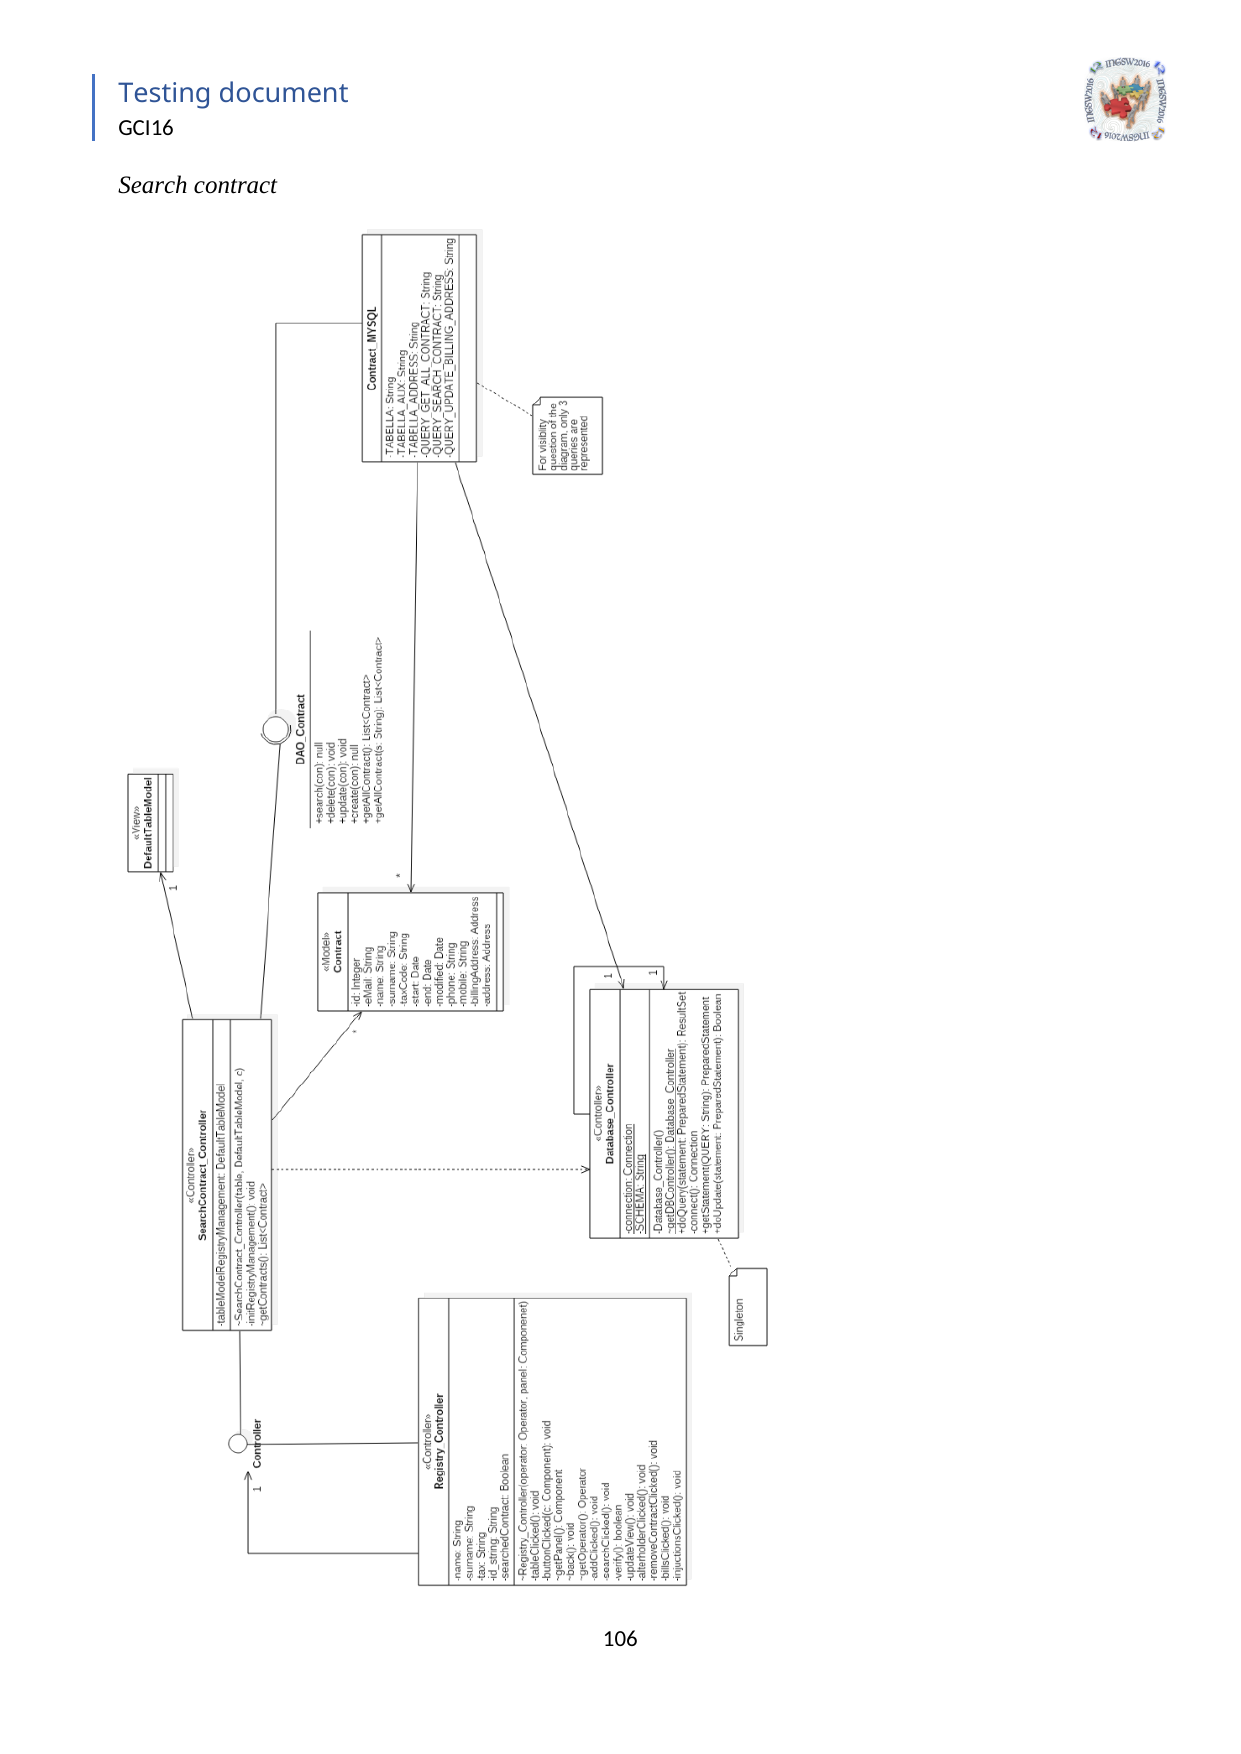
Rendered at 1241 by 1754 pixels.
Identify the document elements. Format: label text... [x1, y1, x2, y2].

picture [120, 205, 798, 1591]
subtitle Search contract [118, 171, 1122, 199]
picture [1076, 55, 1171, 149]
